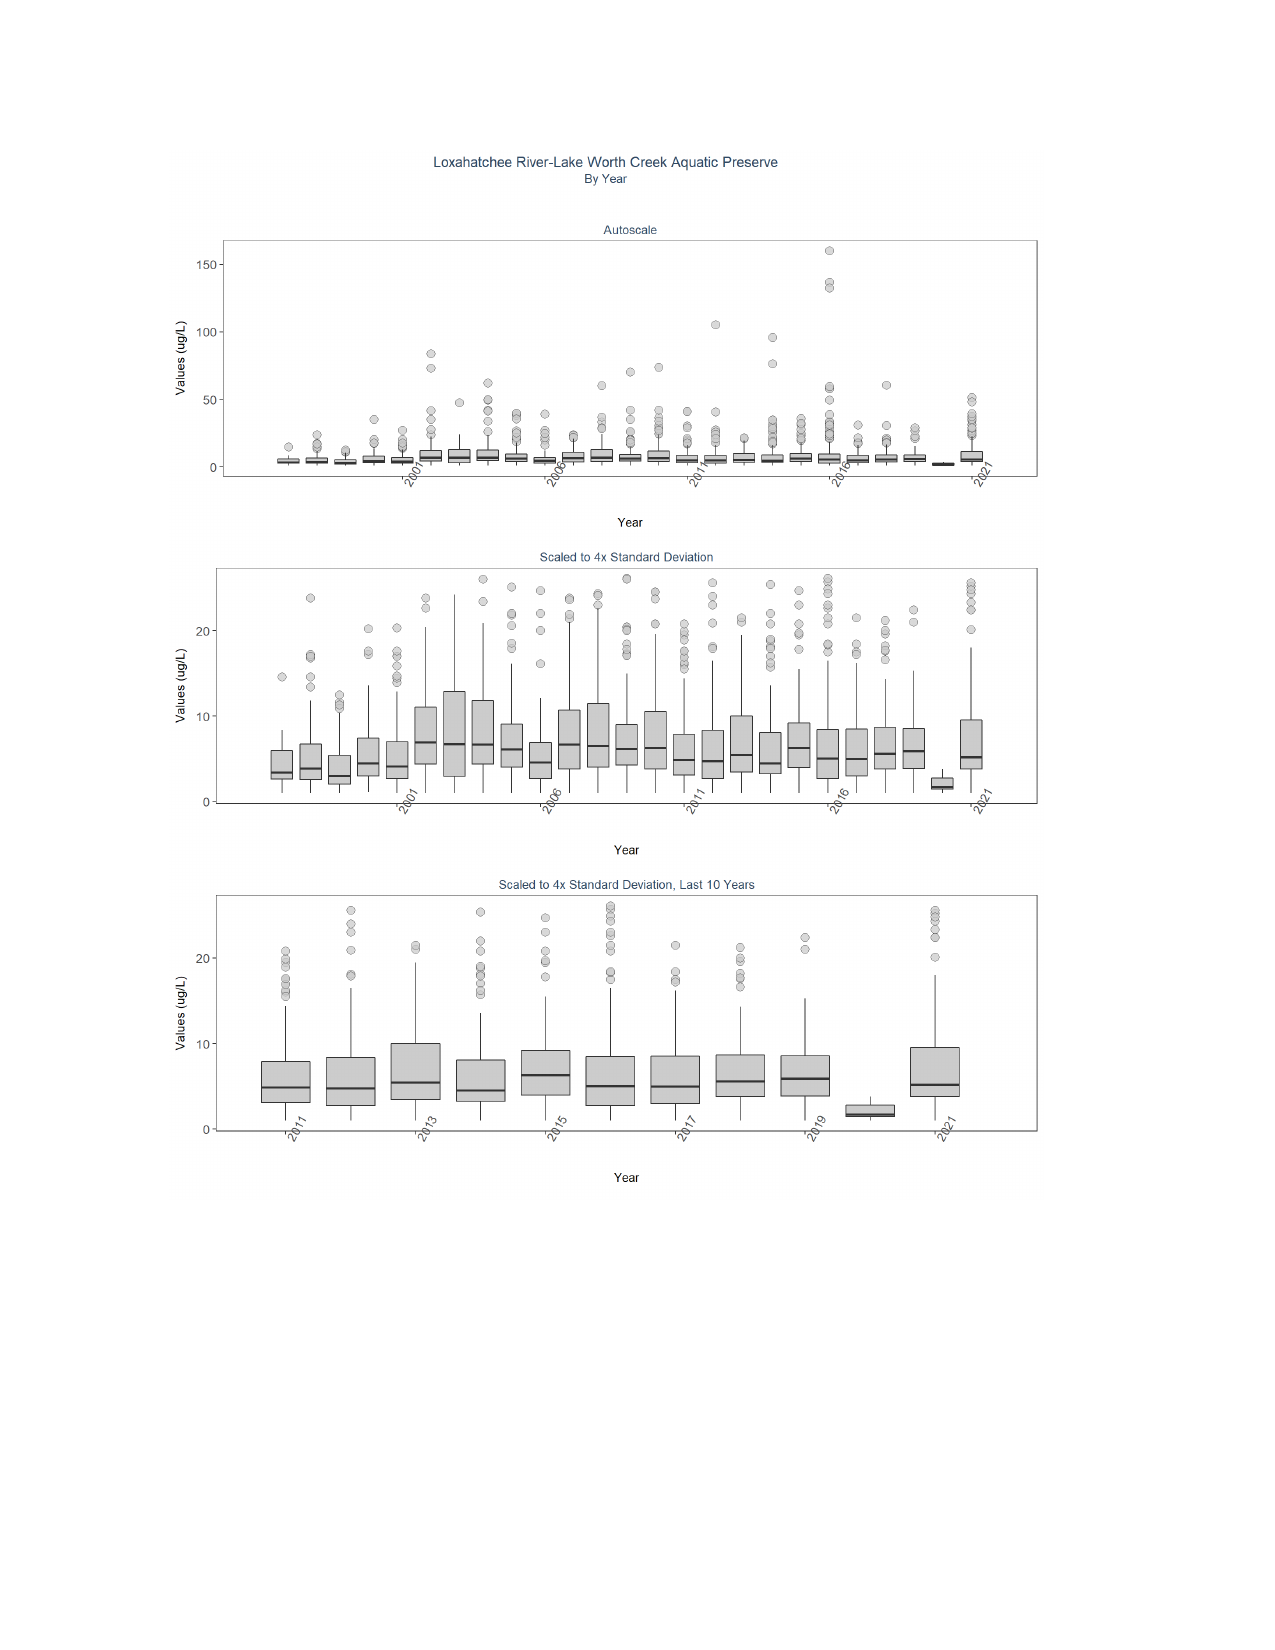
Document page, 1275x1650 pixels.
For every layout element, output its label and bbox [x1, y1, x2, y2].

picture [168, 150, 1044, 1200]
